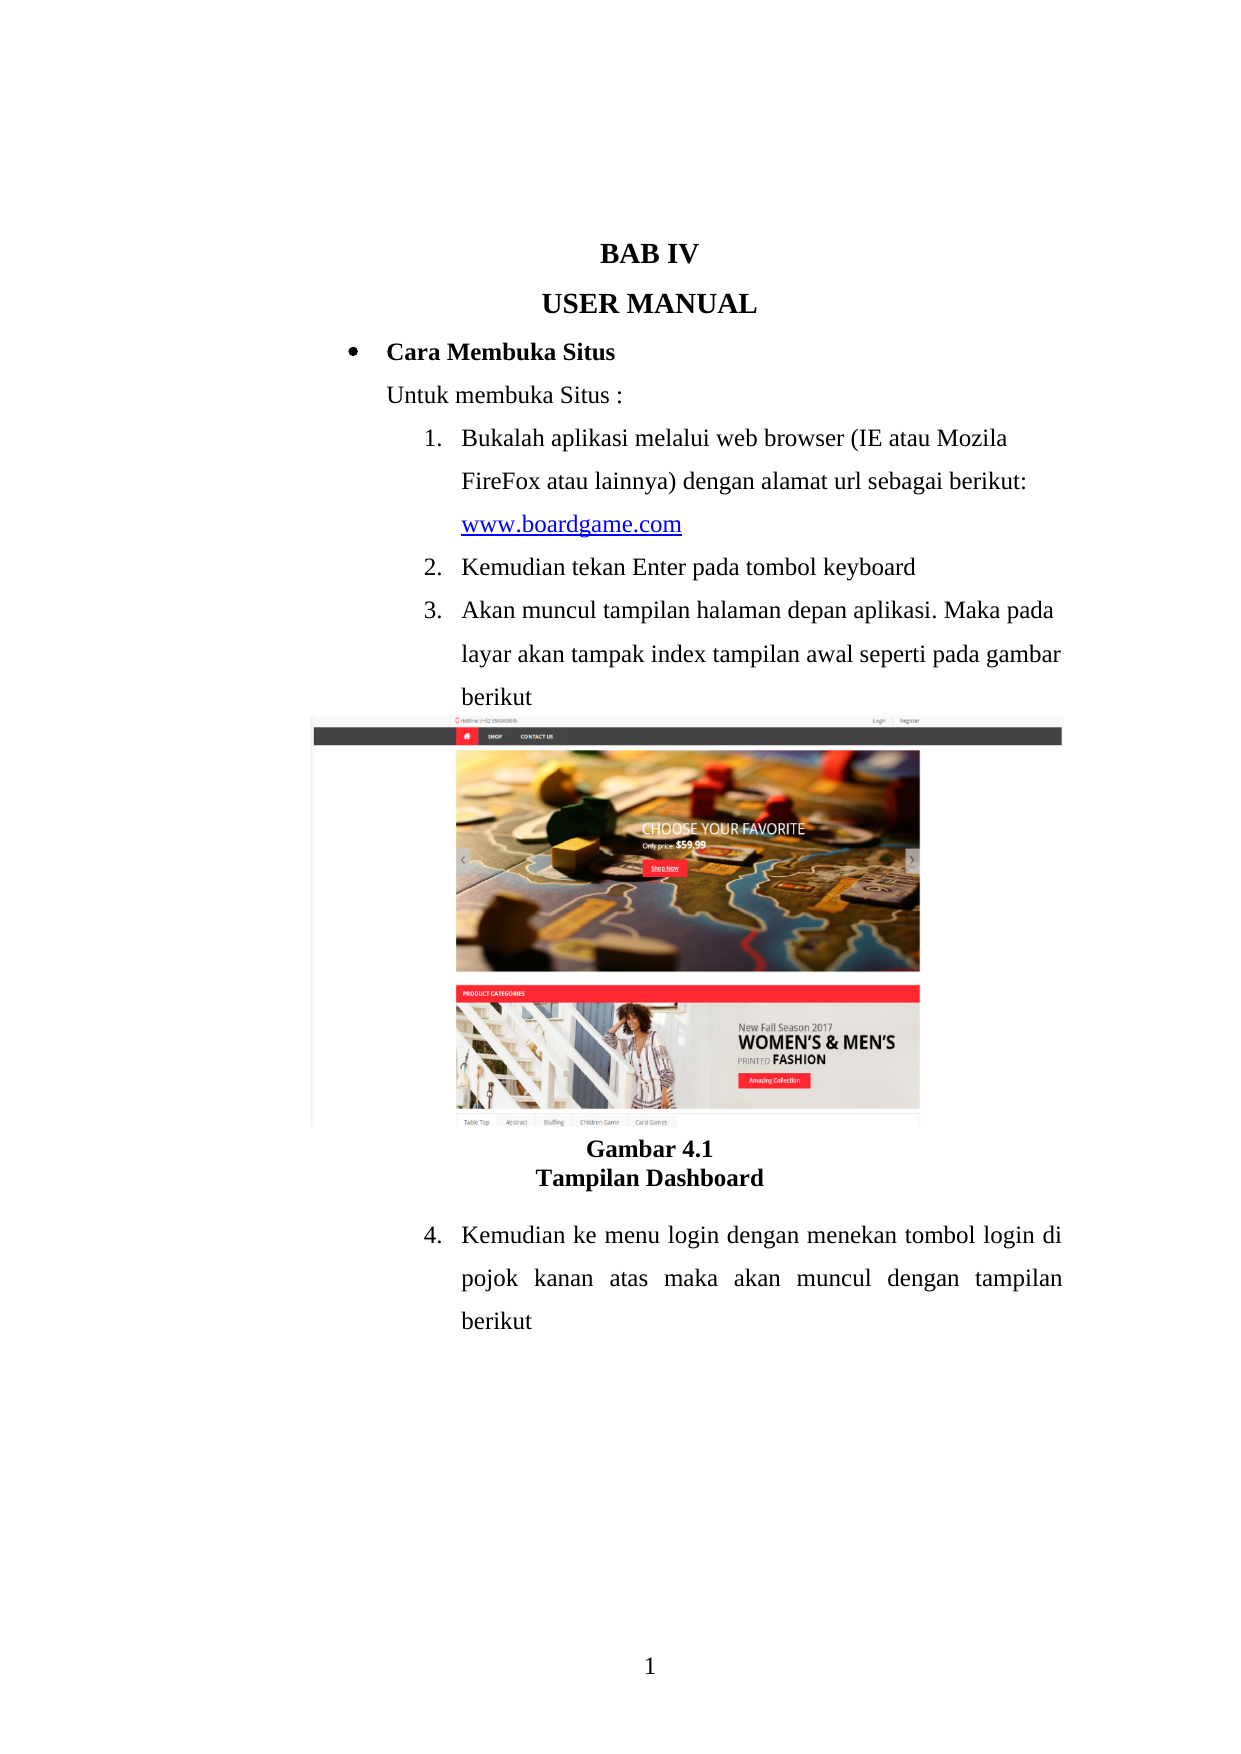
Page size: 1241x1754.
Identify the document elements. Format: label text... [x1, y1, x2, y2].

list Akan muncul tampilan halaman depan aplikasi. Maka pada layar akan tampak index tampilan awal seperti pada gambar berikut [424, 596, 1063, 711]
list Cara Membuka Situs [349, 337, 1063, 366]
text USER MANUAL [236, 287, 1063, 320]
list Kemudian tekan Enter pada tombol keyboard [424, 552, 1063, 581]
text Tampilan Dashboard [236, 1163, 1063, 1191]
list Bukalah aplikasi melalui web browser (IE atau Mozila FireFox atau lainnya) dengan alamat url sebagai berikut: www.boardgame.com [424, 423, 1063, 538]
list Untuk membuka Situs : [386, 380, 1063, 409]
text BAB IV [236, 236, 1063, 270]
picture [310, 715, 1064, 1127]
text Gambar 4.1 [236, 1134, 1063, 1163]
list Kemudian ke menu login dengan menekan tombol login di pojok kanan atas maka akan muncul dengan tampilan berikut [424, 1220, 1063, 1335]
